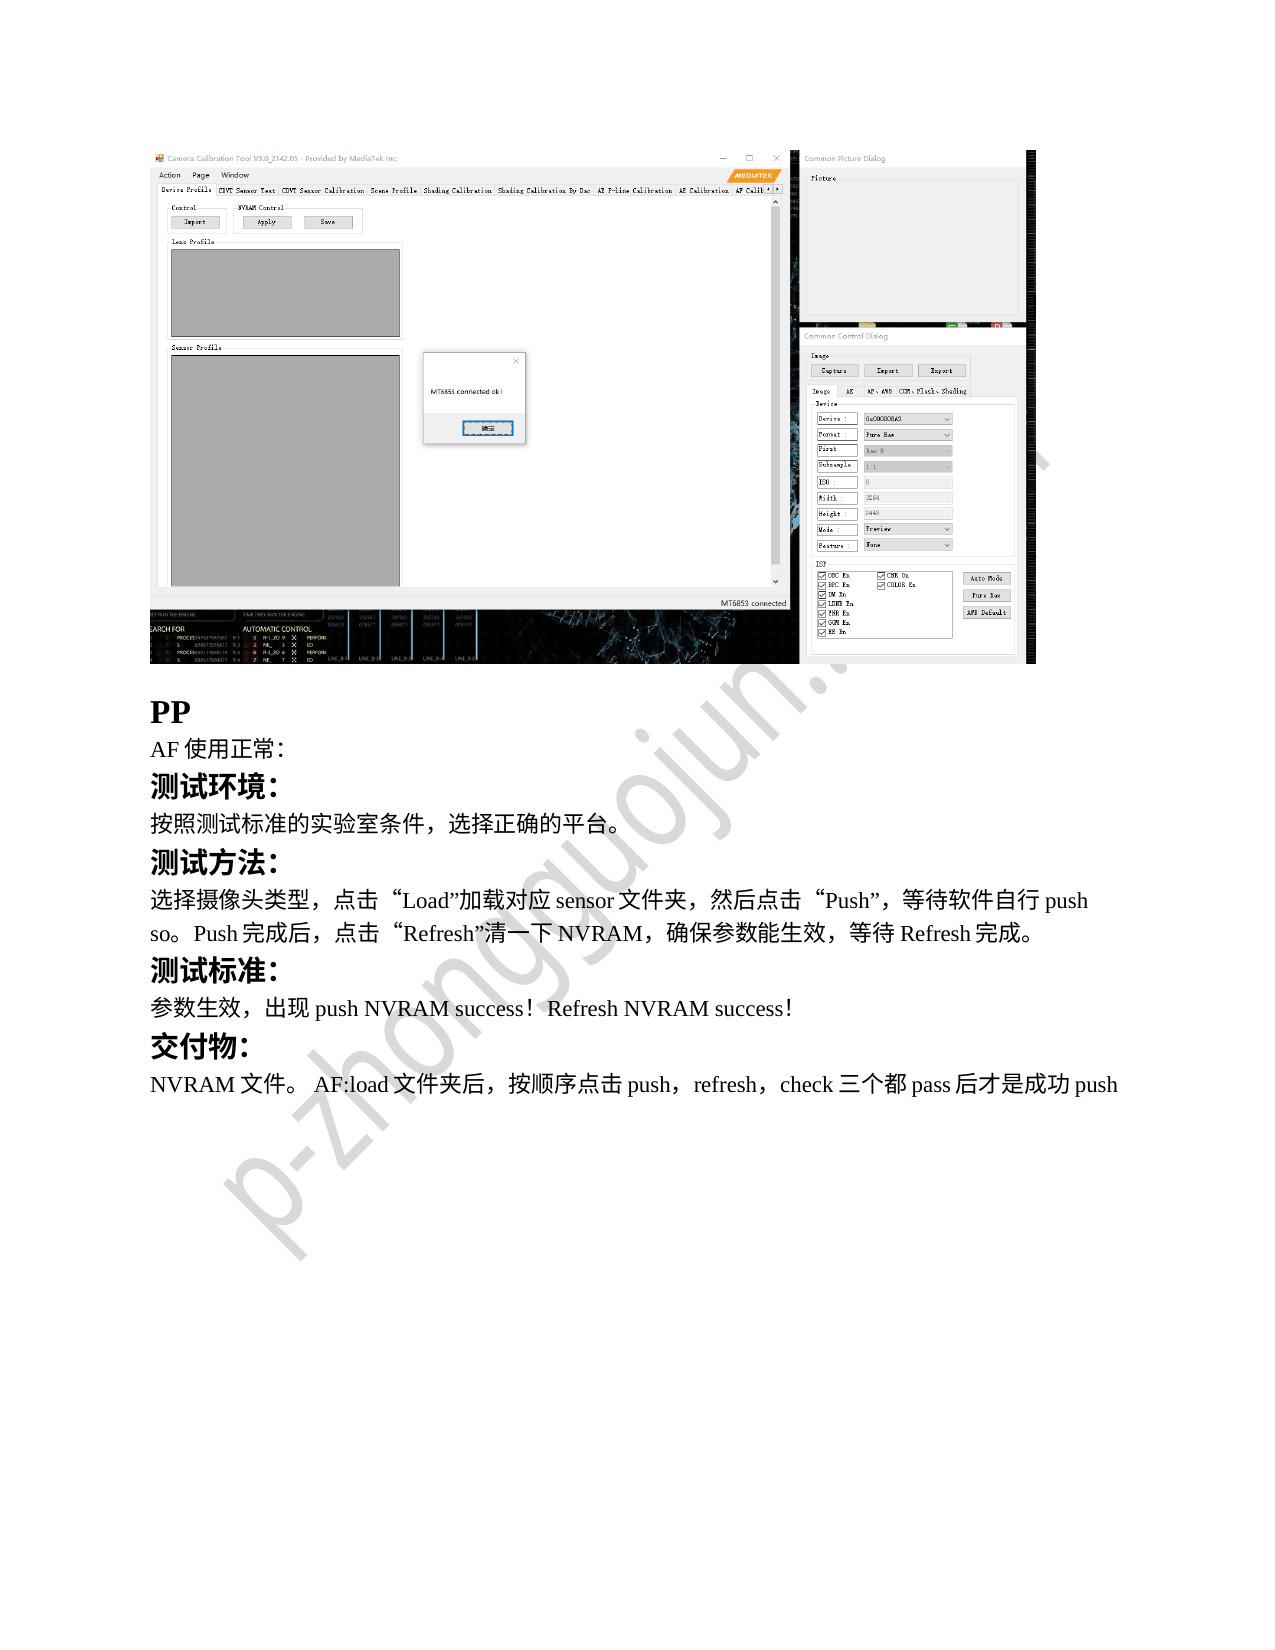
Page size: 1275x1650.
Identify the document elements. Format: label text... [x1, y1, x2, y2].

text AF使用正常： [150, 730, 1125, 764]
text 按照测试标准的实验室条件，选择正确的平台。 [150, 806, 1125, 839]
text 选择摄像头类型，点击“Load”加载对应sensor文件夹，然后点击“Push”，等待软件自行push so。Push完成后，点击“Refresh”清一下NVRAM，确保参数能生效，等待Refresh完成。 [150, 881, 1125, 948]
text NVRAM文件。 AF:load文件夹后，按顺序点击push，refresh，check三个都pass后才是成功push [150, 1066, 1125, 1099]
text 参数生效，出现push NVRAM success！Refresh NVRAM success！ [150, 990, 1125, 1023]
picture [150, 150, 1036, 664]
